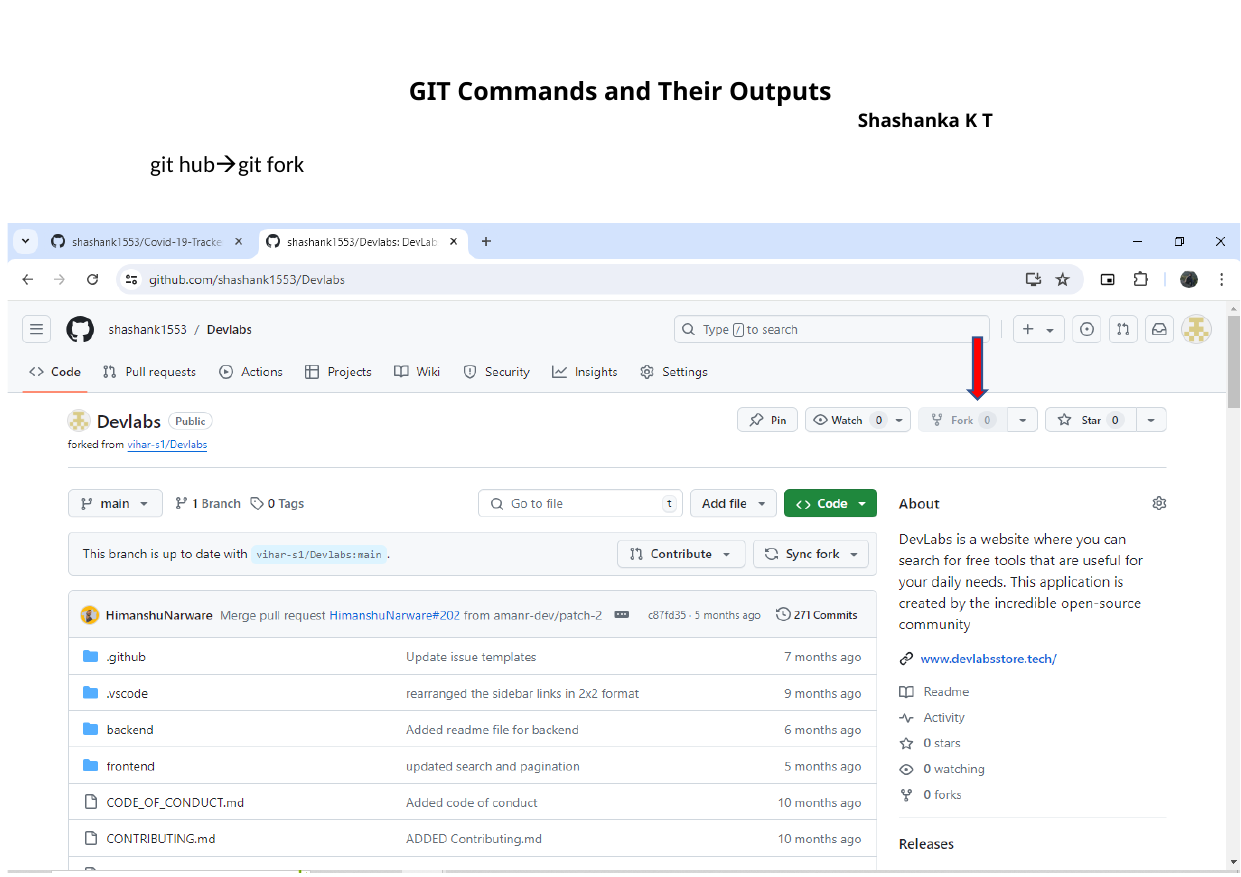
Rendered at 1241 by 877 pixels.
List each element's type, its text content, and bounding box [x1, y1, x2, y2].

text git hubgit fork [150, 150, 1090, 178]
picture [7, 223, 1241, 873]
